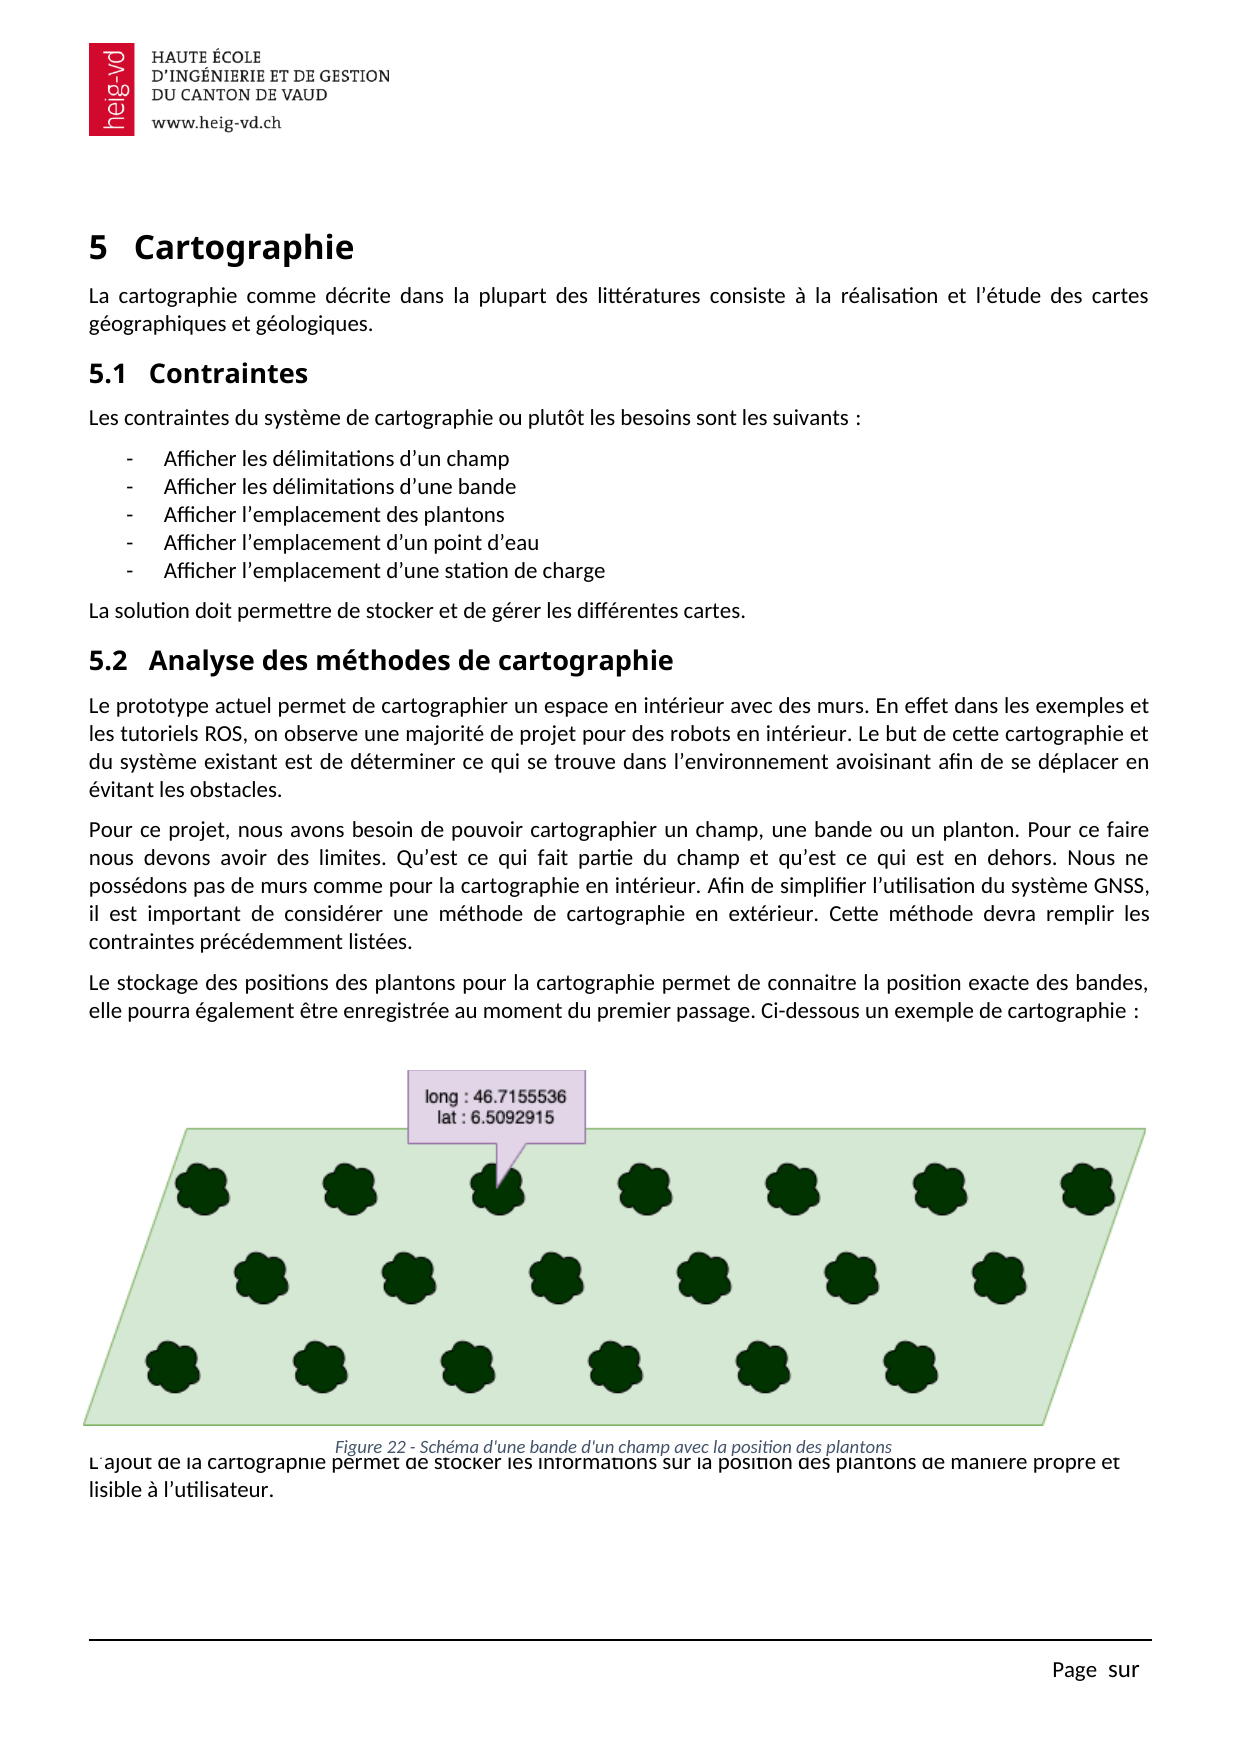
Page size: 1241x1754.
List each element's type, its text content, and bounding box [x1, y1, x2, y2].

text La cartographie comme décrite dans la plupart des littératures consiste à la réalisation et l’étude des cartes géographiques et géologiques. [89, 281, 1152, 337]
subtitle Analyse des méthodes de cartographie [89, 641, 1152, 678]
subtitle Contraintes [89, 354, 1152, 391]
list Afficher l’emplacement d’une station de charge [126, 556, 1152, 584]
text Le stockage des positions des plantons pour la cartographie permet de connaitre la position exacte des bandes, elle pourra également être enregistrée au moment du premier passage. Ci-dessous un exemple de cartographie : [89, 968, 1152, 1024]
subtitle Cartographie [89, 223, 1152, 269]
picture [83, 1070, 1147, 1426]
text Les contraintes du système de cartographie ou plutôt les besoins sont les suivants : [89, 403, 1152, 432]
text La solution doit permettre de stocker et de gérer les différentes cartes. [89, 597, 1152, 625]
list Afficher les délimitations d’une bande [126, 472, 1152, 500]
text Le prototype actuel permet de cartographier un espace en intérieur avec des murs. En effet dans les exemples et les tutoriels ROS, on observe une majorité de projet pour des robots en intérieur. Le but de cette cartographie et du système existant est de déterminer ce qui se trouve dans l’environnement avoisinant afin de se déplacer en évitant les obstacles. [89, 691, 1152, 803]
list Afficher l’emplacement d’un point d’eau [126, 528, 1152, 556]
picture [89, 43, 389, 136]
list Afficher les délimitations d’un champ [126, 444, 1152, 472]
text Pour ce projet, nous avons besoin de pouvoir cartographier un champ, une bande ou un planton. Pour ce faire nous devons avoir des limites. Qu’est ce qui fait partie du champ et qu’est ce qui est en dehors. Nous ne possédons pas de murs comme pour la cartographie en intérieur. Afin de simplifier l’utilisation du système GNSS, il est important de considérer une méthode de cartographie en extérieur. Cette méthode devra remplir les contraintes précédemment listées. [89, 815, 1152, 955]
list Afficher l’emplacement des plantons [126, 500, 1152, 528]
